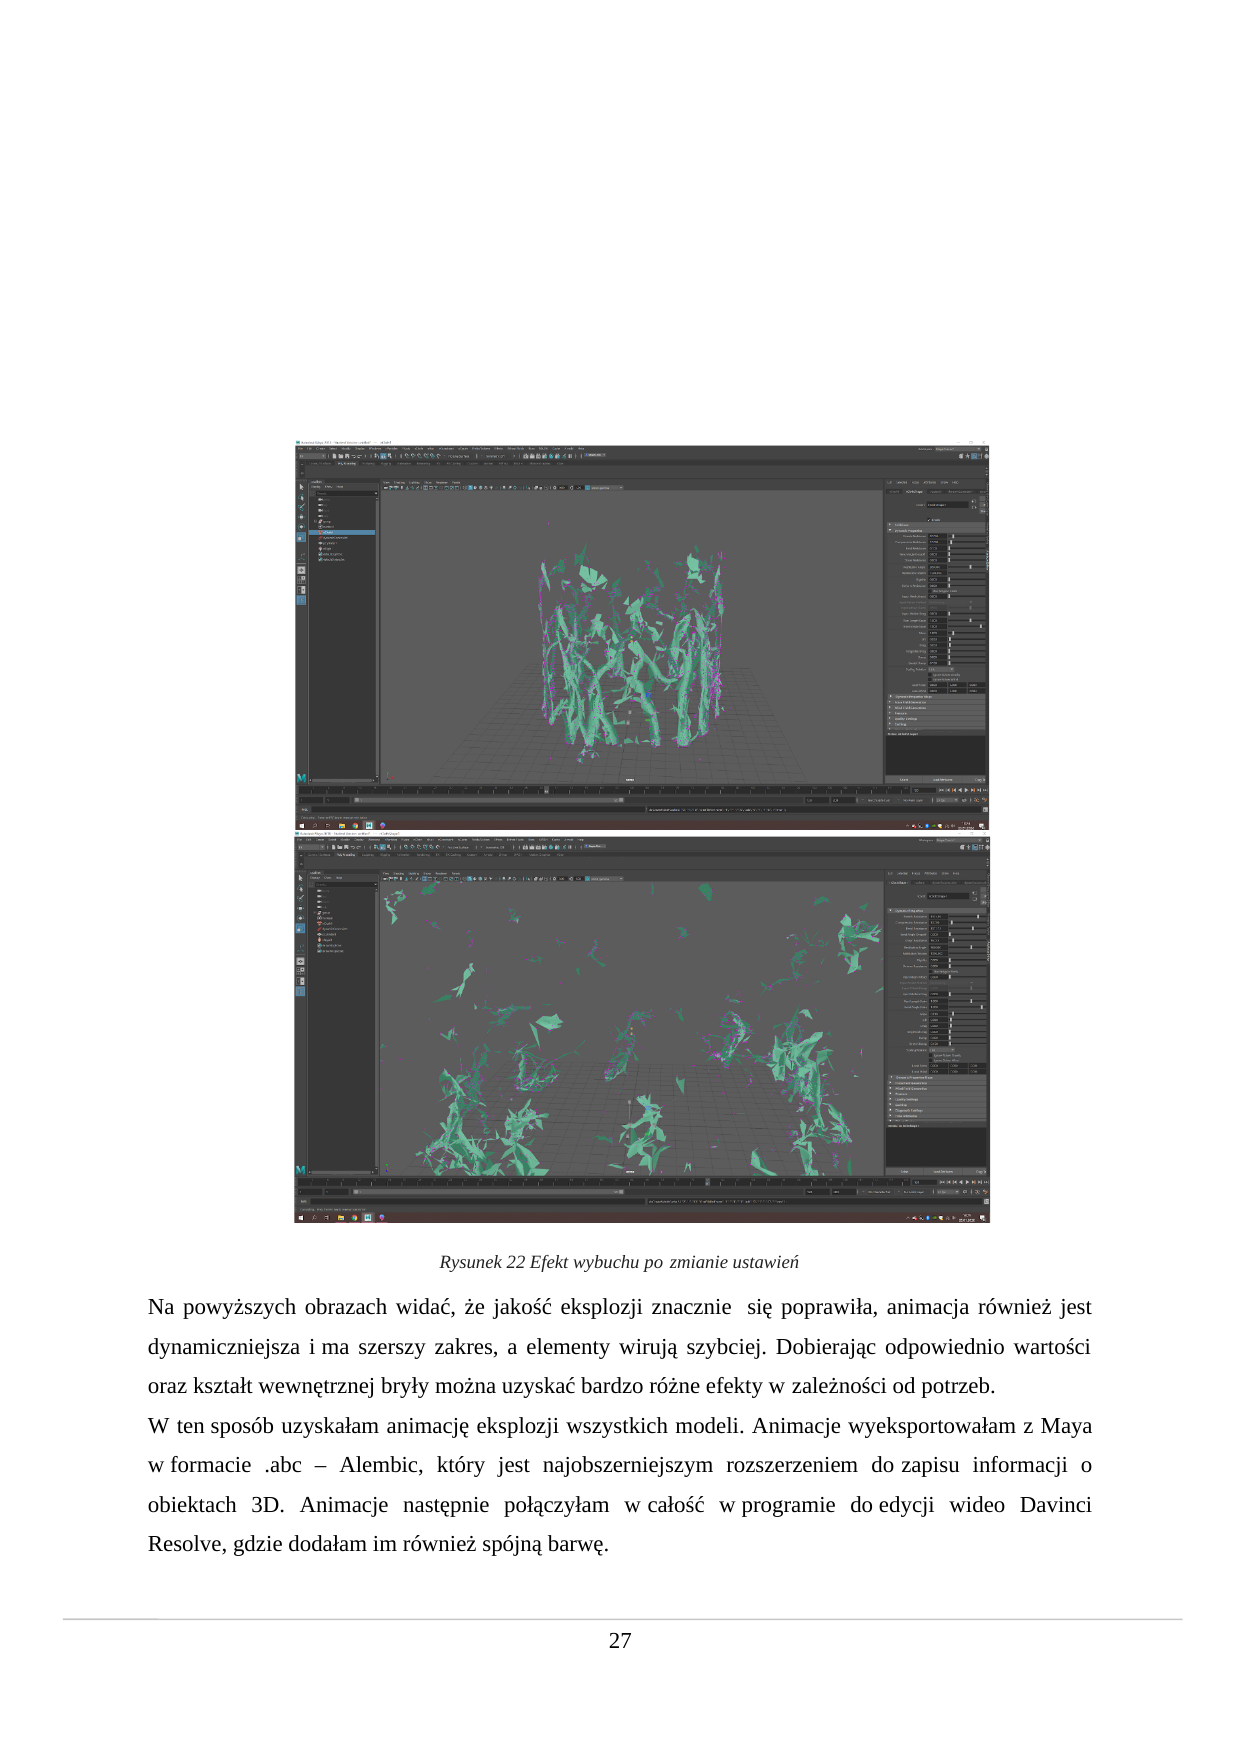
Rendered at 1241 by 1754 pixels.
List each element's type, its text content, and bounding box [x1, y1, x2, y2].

text W ten sposób uzyskałam animację eksplozji wszystkich modeli. Animacje wyeksportowałam z Maya w formacie .abc – Alembic, który jest najobszerniejszym rozszerzeniem do zapisu informacji o obiektach 3D. Animacje następnie połączyłam w całość w programie do edycji wideo Davinci Resolve, gdzie dodałam im również spójną barwę. [148, 1412, 1093, 1557]
text Na powyższych obrazach widać, że jakość eksplozji znacznie się poprawiła, animacja również jest dynamiczniejsza i ma szerszy zakres, a elementy wirują szybciej. Dobierając odpowiednio wartości oraz kształt wewnętrznej bryły można uzyskać bardzo różne efekty w zależności od potrzeb. [148, 1293, 1093, 1399]
picture [294, 439, 991, 1223]
